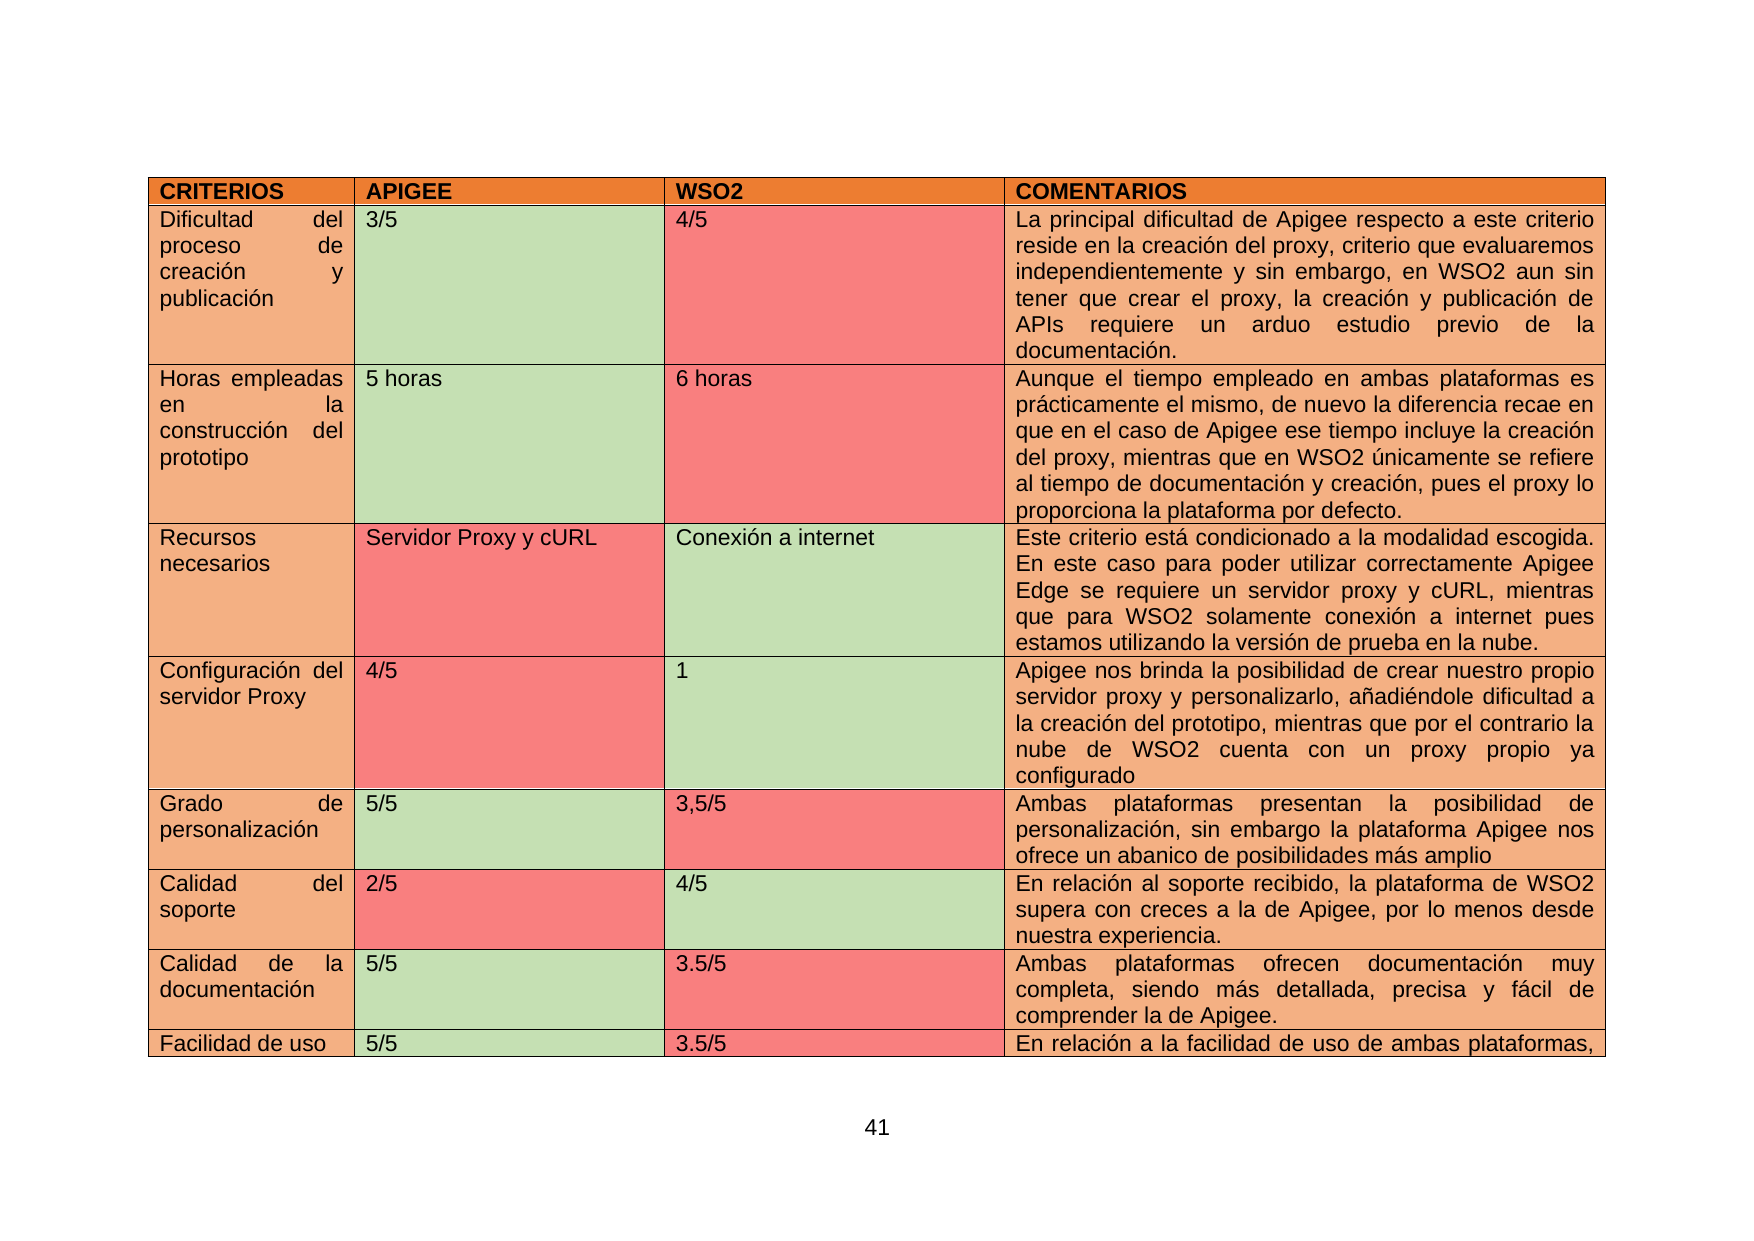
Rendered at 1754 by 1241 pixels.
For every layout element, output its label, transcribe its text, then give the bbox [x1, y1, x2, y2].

table_cell 5/5 [355, 790, 664, 869]
table_cell Calidad del soporte [149, 870, 354, 949]
table_cell 3.5/5 [665, 1030, 1004, 1056]
table_cell Recursos necesarios [149, 524, 354, 656]
table_cell 1 [665, 657, 1004, 788]
table_cell 3/5 [355, 206, 664, 364]
table_cell Conexión a internet [665, 524, 1004, 656]
table_header WSO2 [665, 178, 1004, 204]
table_cell 5/5 [355, 1030, 664, 1056]
table_cell 4/5 [355, 657, 664, 788]
table_cell Ambas plataformas presentan la posibilidad de personalización, sin embargo la plataforma Apigee nos ofrece un abanico de posibilidades más amplio [1005, 790, 1605, 869]
table_cell Grado de personalización [149, 790, 354, 869]
table_cell Configuración del servidor Proxy [149, 657, 354, 788]
table_cell 4/5 [665, 206, 1004, 364]
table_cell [1005, 1030, 1605, 1056]
table_cell Dificultad del proceso de creación y publicación [149, 206, 354, 364]
table_cell 2/5 [355, 870, 664, 949]
table_cell 6 horas [665, 365, 1004, 523]
table_cell Servidor Proxy y cURL [355, 524, 664, 656]
table_header APIGEE [355, 178, 664, 204]
table_cell 4/5 [665, 870, 1004, 949]
table_cell En relación al soporte recibido, la plataforma de WSO2 supera con creces a la de Apigee, por lo menos desde nuestra experiencia. [1005, 870, 1605, 949]
table_cell Calidad de la documentación [149, 950, 354, 1029]
table_cell Horas empleadas en la construcción del prototipo [149, 365, 354, 523]
table_cell Aunque el tiempo empleado en ambas plataformas es prácticamente el mismo, de nuevo la diferencia recae en que en el caso de Apigee ese tiempo incluye la creación del proxy, mientras que en WSO2 únicamente se refiere al tiempo de documentación y creación, pues el proxy lo proporciona la plataforma por defecto. [1005, 365, 1605, 523]
table_header CRITERIOS [149, 178, 354, 204]
table_cell 5/5 [355, 950, 664, 1029]
table_cell Ambas plataformas ofrecen documentación muy completa, siendo más detallada, precisa y fácil de comprender la de Apigee. [1005, 950, 1605, 1029]
table_cell La principal dificultad de Apigee respecto a este criterio reside en la creación del proxy, criterio que evaluaremos independientemente y sin embargo, en WSO2 aun sin tener que crear el proxy, la creación y publicación de APIs requiere un arduo estudio previo de la documentación. [1005, 206, 1605, 364]
table_cell Apigee nos brinda la posibilidad de crear nuestro propio servidor proxy y personalizarlo, añadiéndole dificultad a la creación del prototipo, mientras que por el contrario la nube de WSO2 cuenta con un proxy propio ya configurado [1005, 657, 1605, 788]
table_cell Este criterio está condicionado a la modalidad escogida. En este caso para poder utilizar correctamente Apigee Edge se requiere un servidor proxy y cURL, mientras que para WSO2 solamente conexión a internet pues estamos utilizando la versión de prueba en la nube. [1005, 524, 1605, 656]
table_cell 5 horas [355, 365, 664, 523]
table_header COMENTARIOS [1005, 178, 1605, 204]
table_cell 3.5/5 [665, 950, 1004, 1029]
table_cell Facilidad de uso [149, 1030, 354, 1056]
table_cell 3,5/5 [665, 790, 1004, 869]
